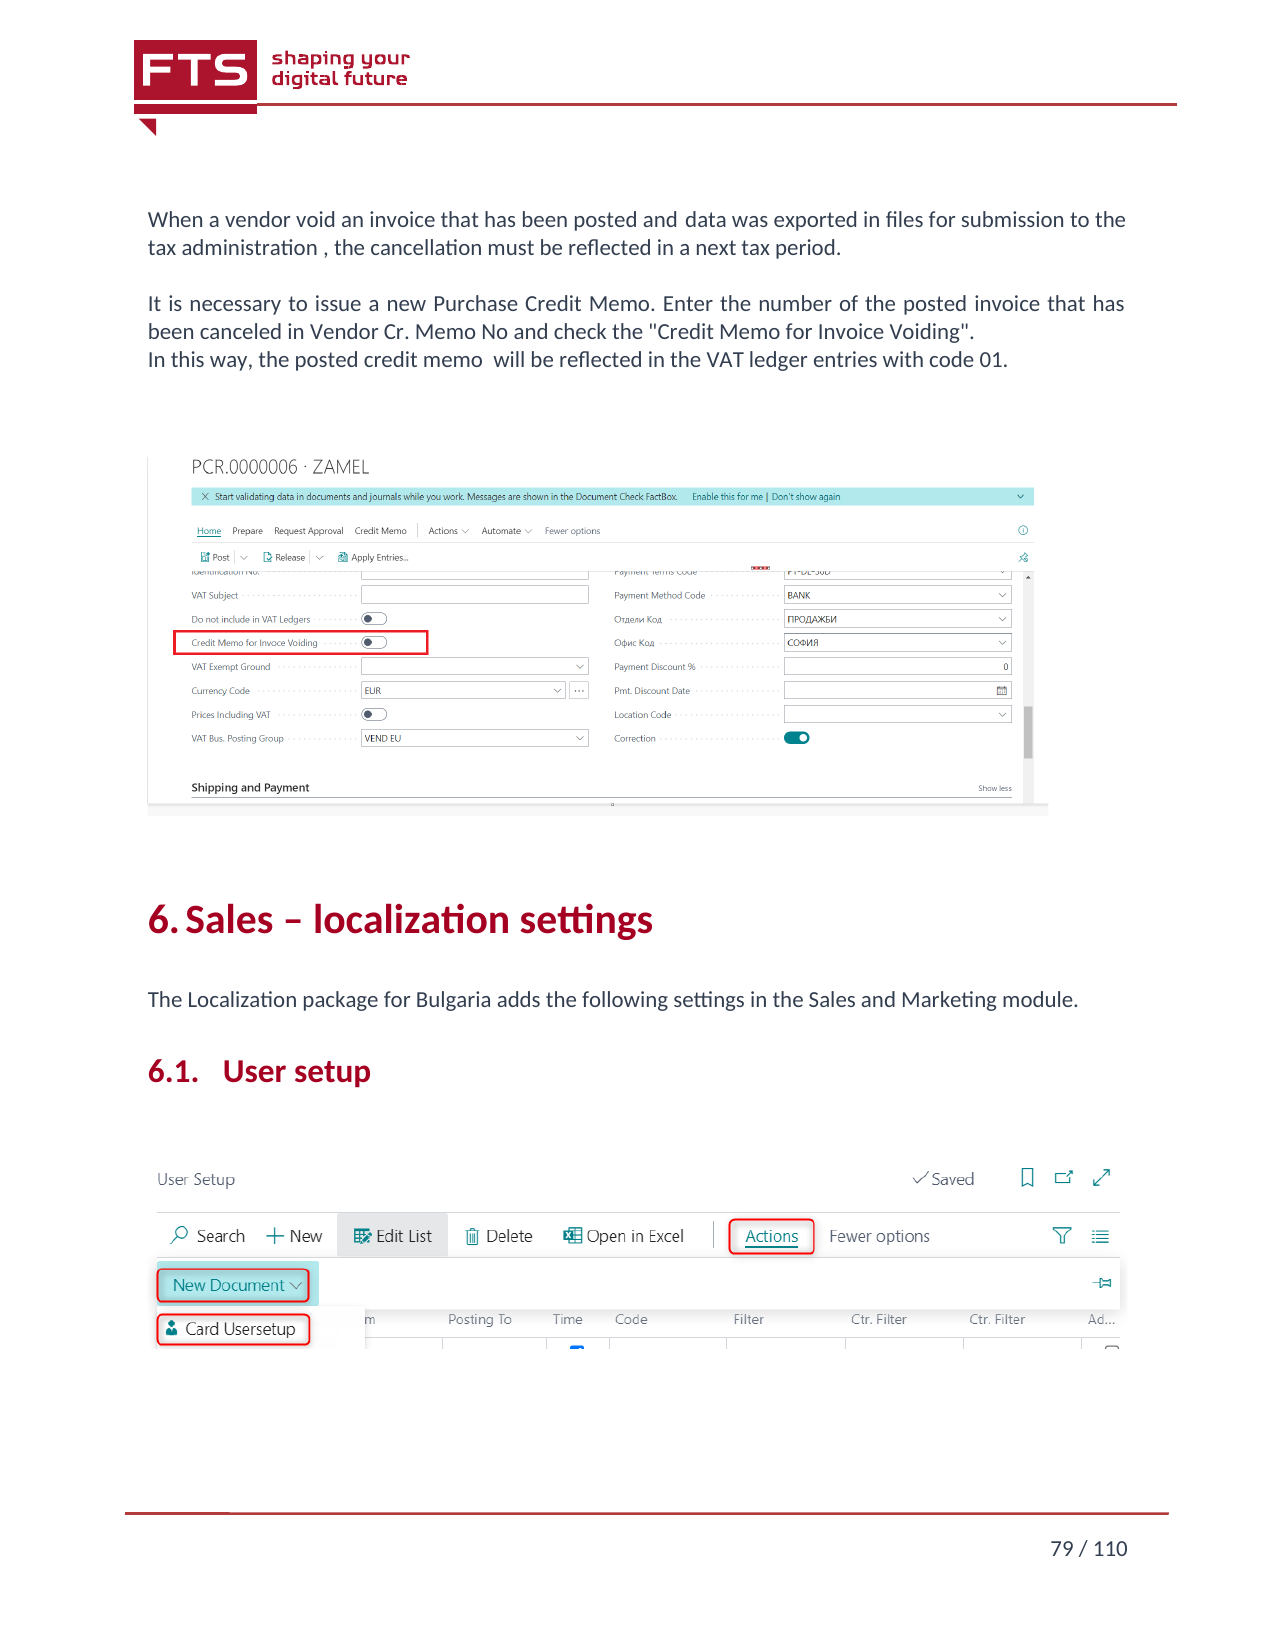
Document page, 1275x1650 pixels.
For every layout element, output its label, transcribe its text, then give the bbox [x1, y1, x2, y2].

picture [147, 1164, 1128, 1349]
subtitle Sales – localization settings [148, 893, 1127, 944]
picture [147, 457, 1049, 816]
text In this way, the posted credit memo will be reflected in the VAT ledger entries with code 01. [148, 345, 1127, 373]
text It is necessary to issue a new Purchase Credit Memo. Enter the number of the posted invoice that has been canceled in Vendor Cr. Memo No and check the "Credit Memo for Invoice Voiding". [148, 289, 1127, 345]
subtitle User setup [148, 1050, 1127, 1091]
text The Localization package for Bulgaria adds the following settings in the Sales and Marketing module. [148, 985, 1127, 1013]
text When a vendor void an invoice that has been posted and data was exported in files for submission to the tax administration , the cancellation must be reflected in a next tax period. [148, 205, 1127, 261]
